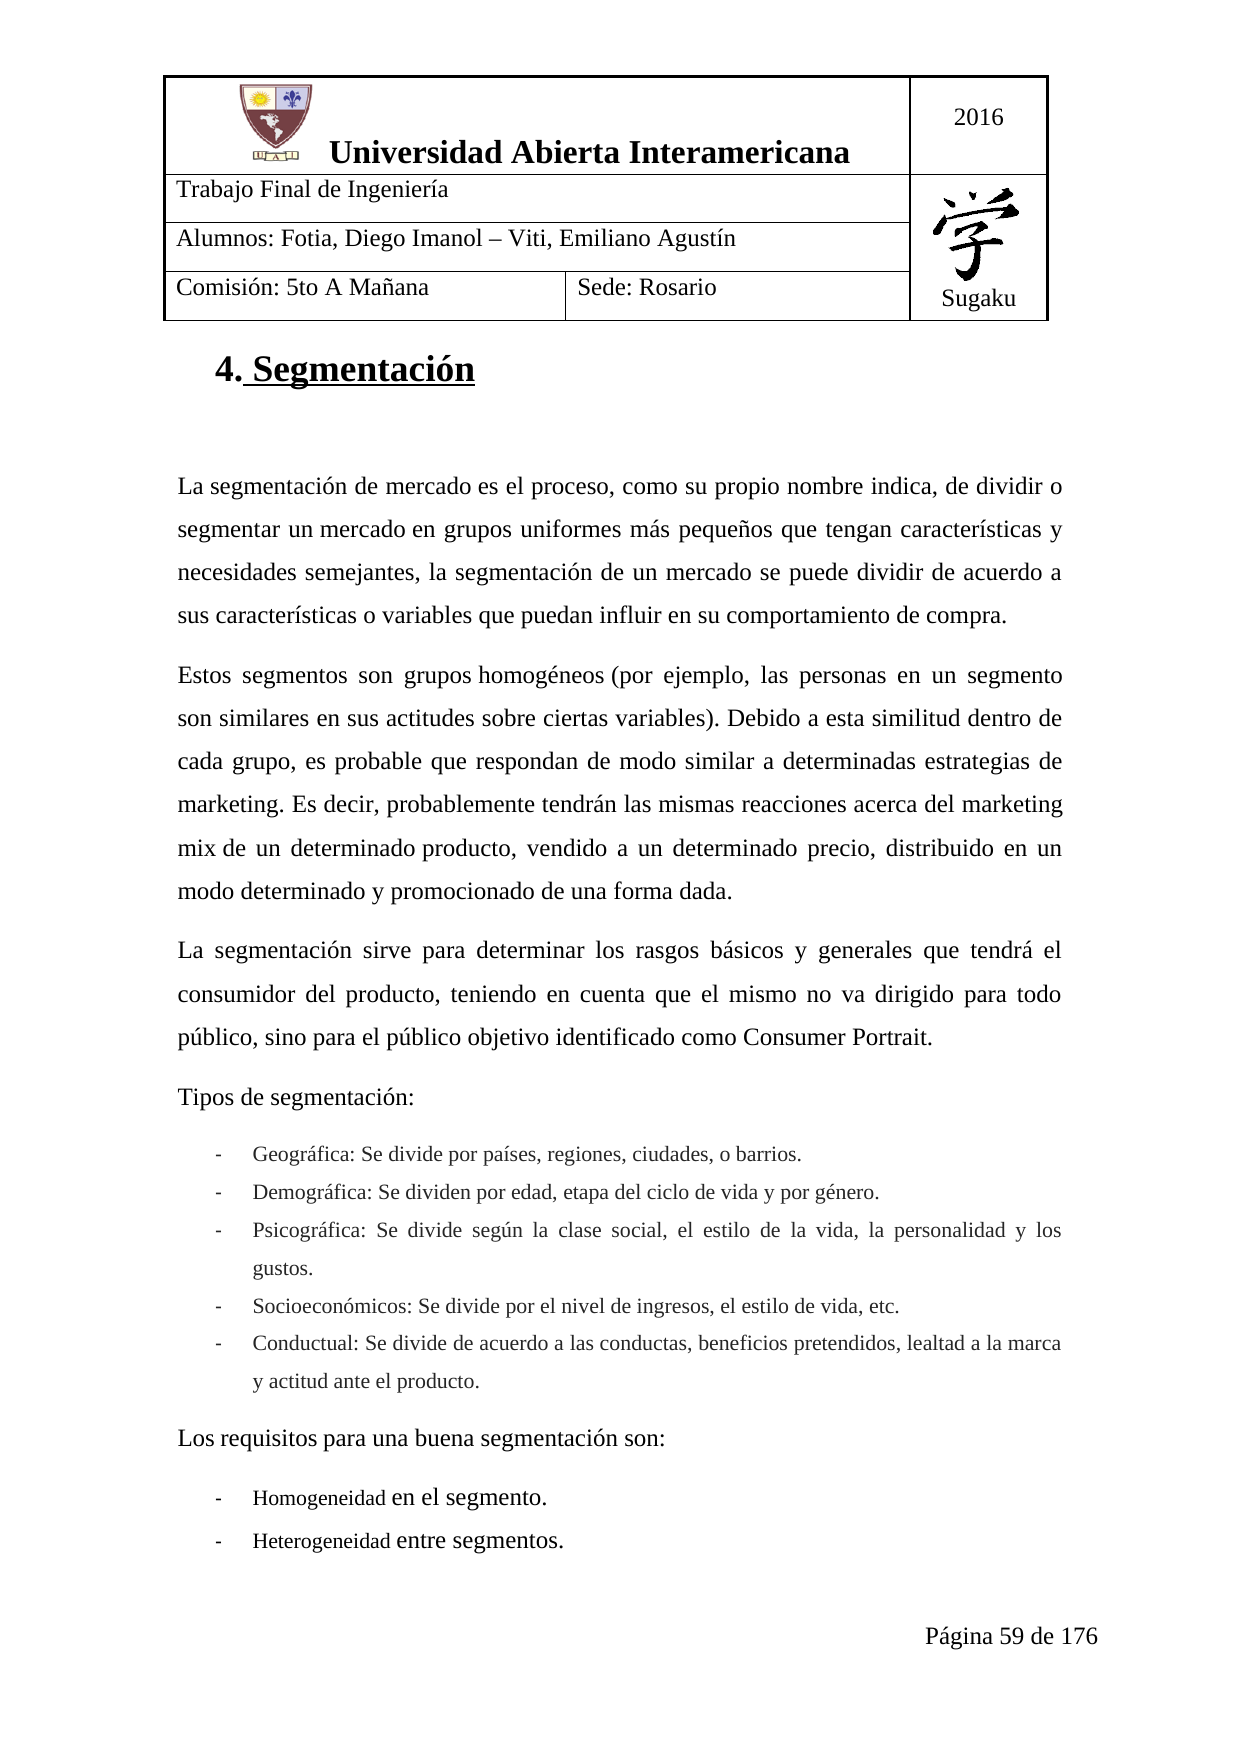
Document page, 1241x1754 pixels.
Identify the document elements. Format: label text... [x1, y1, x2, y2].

list Socioeconómicos: Se divide por el nivel de ingresos, el estilo de vida, etc. [215, 1293, 1063, 1318]
list Homogeneidad en el segmento. [215, 1482, 1063, 1511]
text Los requisitos para una buena segmentación son: [177, 1423, 1063, 1451]
list Heterogeneidad entre segmentos. [215, 1526, 1063, 1554]
text Estos segmentos son grupos homogéneos (por ejemplo, las personas en un segmento son similares en sus actitudes sobre ciertas variables). Debido a esta similitud dentro de cada grupo, es probable que respondan de modo similar a determinadas estrategias de marketing. Es decir, probablemente tendrán las mismas reacciones acerca del marketing mix de un determinado producto, vendido a un determinado precio, distribuido en un modo determinado y promocionado de una forma dada. [177, 660, 1063, 904]
picture [223, 78, 329, 164]
text La segmentación de mercado es el proceso, como su propio nombre indica, de dividir o segmentar un mercado en grupos uniformes más pequeños que tengan características y necesidades semejantes, la segmentación de un mercado se puede dividir de acuerdo a sus características o variables que puedan influir en su comportamiento de compra. [177, 471, 1063, 629]
picture [927, 181, 1030, 284]
text La segmentación sirve para determinar los rasgos básicos y generales que tendrá el consumidor del producto, teniendo en cuenta que el mismo no va dirigido para todo público, sino para el público objetivo identificado como Consumer Portrait. [177, 936, 1063, 1051]
list Geográfica: Se divide por países, regiones, ciudades, o barrios. [215, 1141, 1063, 1167]
subtitle Segmentación [215, 152, 1063, 389]
list Conductual: Se divide de acuerdo a las conductas, beneficios pretendidos, lealtad a la marca y actitud ante el producto. [215, 1330, 1063, 1393]
list Psicográfica: Se divide según la clase social, el estilo de la vida, la personalidad y los gustos. [215, 1217, 1063, 1280]
text Tipos de segmentación: [177, 1082, 1063, 1110]
list Demográfica: Se dividen por edad, etapa del ciclo de vida y por género. [215, 1179, 1063, 1204]
